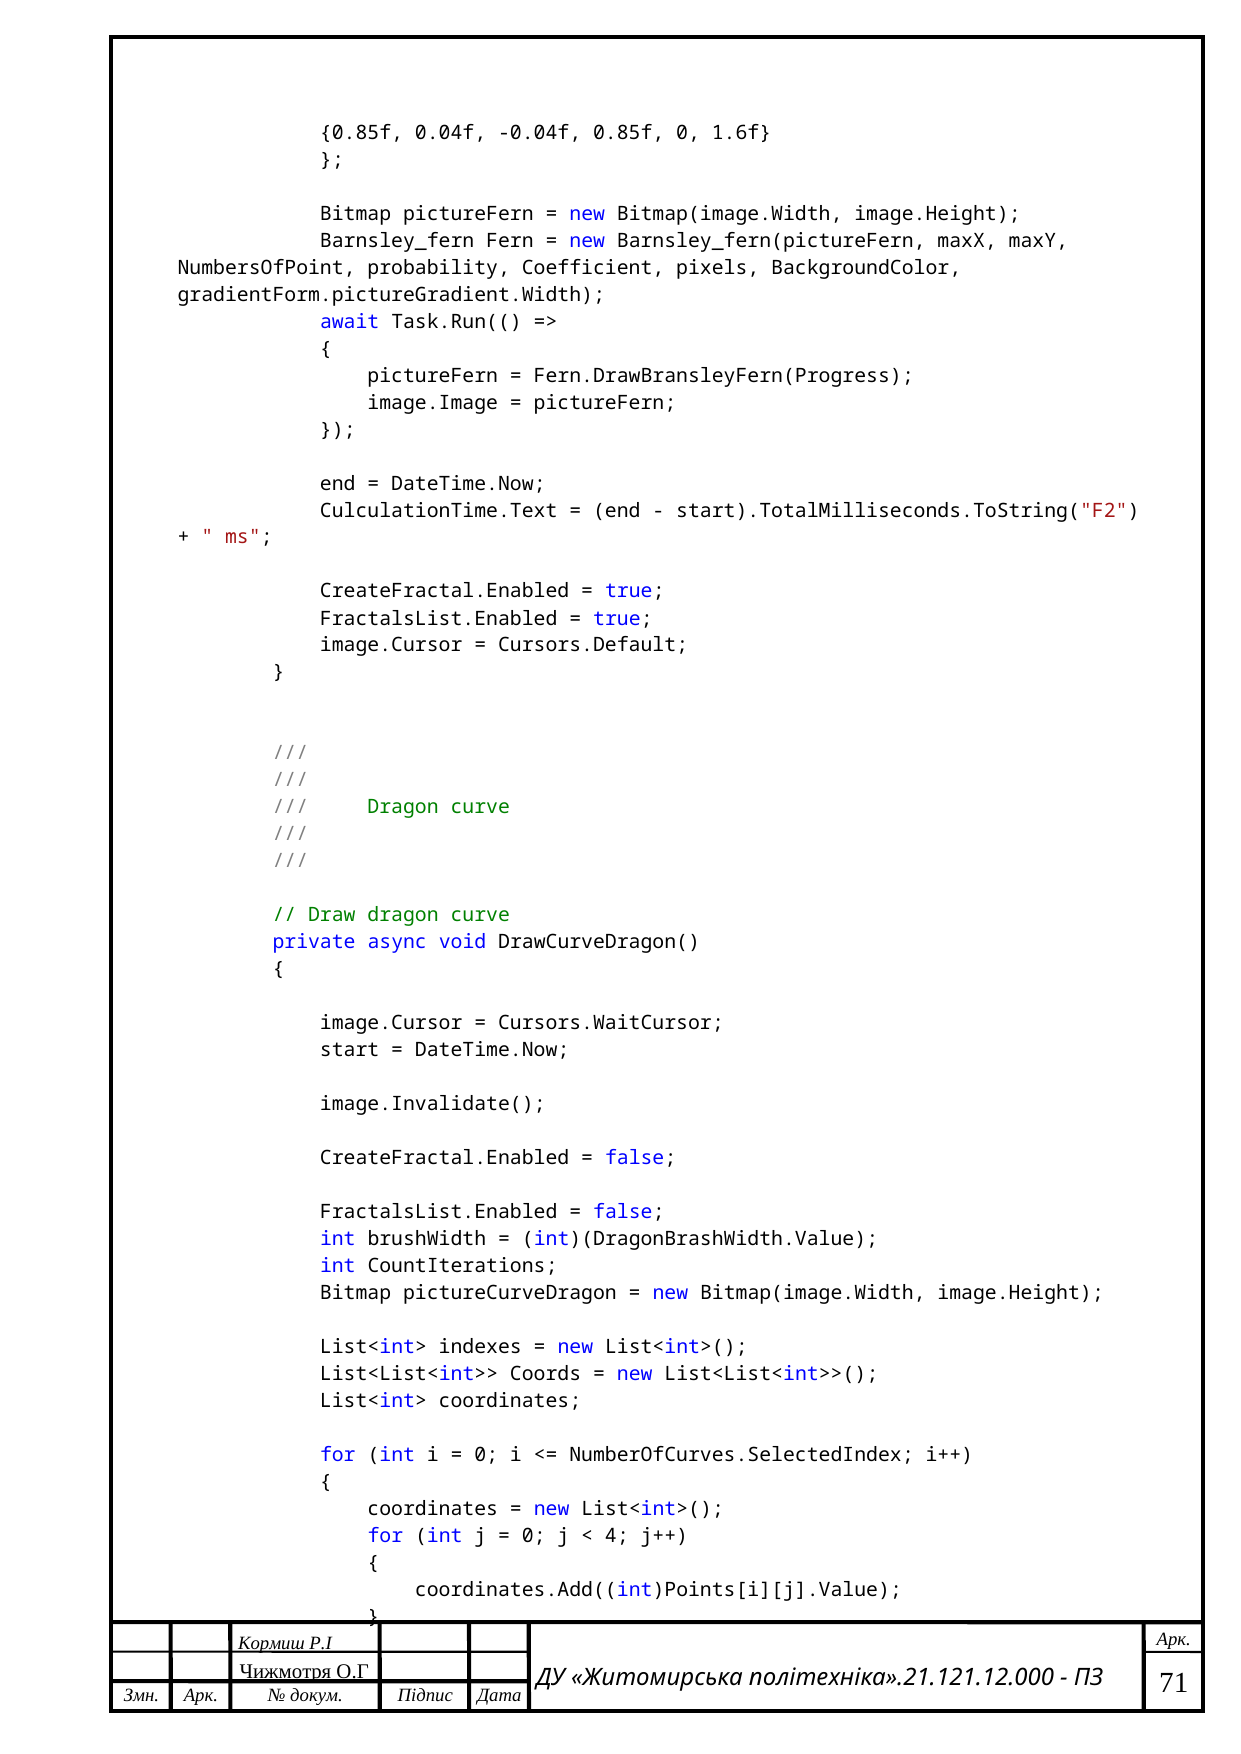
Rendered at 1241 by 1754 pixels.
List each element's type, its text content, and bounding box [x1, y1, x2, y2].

text for (int j = 0; j < 4; j++) [177, 1521, 1152, 1548]
text coordinates.Add((int)Points[i][j].Value); [177, 1575, 1152, 1602]
text }; [177, 145, 1152, 172]
text coordinates = new List<int>(); [177, 1494, 1152, 1521]
text /// [177, 766, 1152, 793]
text for (int i = 0; i <= NumberOfCurves.SelectedIndex; i++) [177, 1440, 1152, 1467]
text Barnsley_fern Fern = new Barnsley_fern(pictureFern, maxX, maxY, NumbersOfPoint, probability, Coefficient, pixels, BackgroundColor, gradientForm.pictureGradient.Width); [177, 226, 1152, 307]
text int brushWidth = (int)(DragonBrashWidth.Value); [177, 1224, 1152, 1251]
text /// [177, 819, 1152, 847]
text { [177, 954, 1152, 981]
text Bitmap pictureCurveDragon = new Bitmap(image.Width, image.Height); [177, 1278, 1152, 1305]
text /// [177, 847, 1152, 873]
text CreateFractal.Enabled = true; [177, 577, 1152, 604]
text image.Cursor = Cursors.WaitCursor; [177, 1008, 1152, 1035]
text await Task.Run(() => [177, 307, 1152, 334]
text start = DateTime.Now; [177, 1035, 1152, 1062]
text { [177, 1548, 1152, 1575]
text List<List<int>> Coords = new List<List<int>>(); [177, 1359, 1152, 1386]
text } [177, 658, 1152, 685]
text List<int> coordinates; [177, 1386, 1152, 1413]
text List<int> indexes = new List<int>(); [177, 1332, 1152, 1359]
text end = DateTime.Now; [177, 469, 1152, 496]
text image.Image = pictureFern; [177, 388, 1152, 415]
text FractalsList.Enabled = true; [177, 604, 1152, 631]
text { [177, 1467, 1152, 1494]
text private async void DrawCurveDragon() [177, 927, 1152, 954]
text {0.85f, 0.04f, -0.04f, 0.85f, 0, 1.6f} [177, 118, 1152, 145]
text }); [177, 415, 1152, 442]
text } [177, 1602, 1152, 1629]
text FractalsList.Enabled = false; [177, 1197, 1152, 1224]
text pictureFern = Fern.DrawBransleyFern(Progress); [177, 361, 1152, 388]
text { [177, 334, 1152, 361]
text int CountIterations; [177, 1251, 1152, 1278]
text image.Invalidate(); [177, 1089, 1152, 1116]
text Bitmap pictureFern = new Bitmap(image.Width, image.Height); [177, 199, 1152, 226]
text CreateFractal.Enabled = false; [177, 1143, 1152, 1170]
text CulculationTime.Text = (end - start).TotalMilliseconds.ToString("F2") + " ms"; [177, 496, 1152, 550]
text /// [177, 739, 1152, 766]
text image.Cursor = Cursors.Default; [177, 631, 1152, 658]
text /// Dragon curve [177, 793, 1152, 819]
text // Draw dragon curve [177, 901, 1152, 927]
